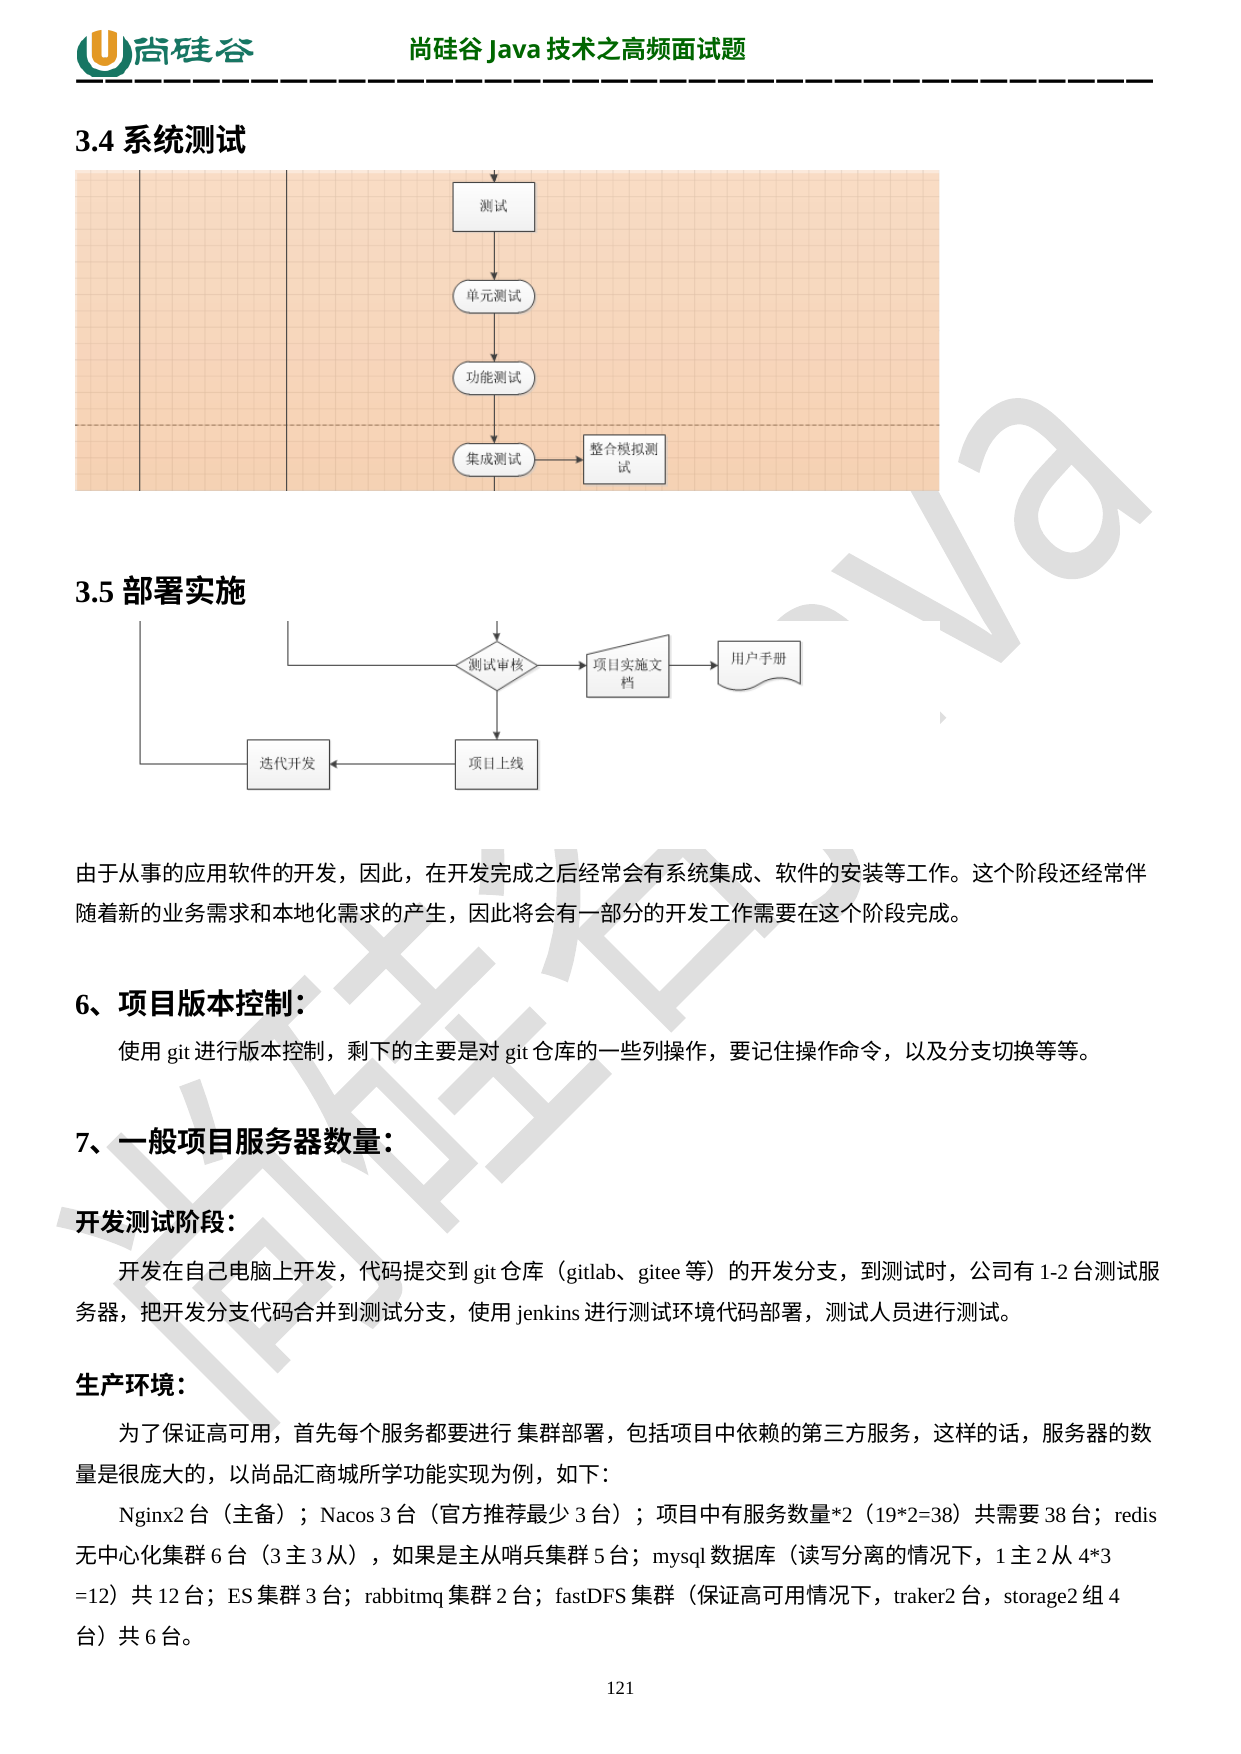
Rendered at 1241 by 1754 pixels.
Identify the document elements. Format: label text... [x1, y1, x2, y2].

text 为了保证高可用，首先每个服务都要进行 集群部署，包括项目中依赖的第三方服务，这样的话，服务器的数量是很庞大的，以尚品汇商城所学功能实现为例，如下： [75, 1416, 1165, 1489]
text Nginx2台（主备）；Nacos 3台（官方推荐最少3台）；项目中有服务数量*2（19*2=38）共需要38台；redis无中心化集群6台（3主3从），如果是主从哨兵集群5台；mysql数据库（读写分离的情况下，1主2从 4*3 =12）共12台；ES集群3台；rabbitmq集群2台；fastDFS集群（保证高可用情况下，traker2台，storage2组4台）共6台。 [75, 1497, 1165, 1651]
subtitle 7、一般项目服务器数量： [75, 1107, 1165, 1172]
text 由于从事的应用软件的开发，因此，在开发完成之后经常会有系统集成、软件的安装等工作。这个阶段还经常伴随着新的业务需求和本地化需求的产生，因此将会有一部分的开发工作需要在这个阶段完成。 [75, 855, 1165, 928]
picture [75, 29, 253, 77]
picture [75, 170, 940, 491]
subtitle 3.4 系统测试 [75, 105, 1165, 170]
text 使用git进行版本控制，剩下的主要是对git仓库的一些列操作，要记住操作命令，以及分支切换等等。 [75, 1034, 1165, 1066]
picture [75, 621, 940, 849]
subtitle 生产环境： [75, 1351, 1165, 1416]
subtitle 6、项目版本控制： [75, 969, 1165, 1034]
text 开发在自己电脑上开发，代码提交到git仓库（gitlab、gitee等）的开发分支，到测试时，公司有1-2台测试服务器，把开发分支代码合并到测试分支，使用jenkins进行测试环境代码部署，测试人员进行测试。 [75, 1253, 1165, 1327]
subtitle 开发测试阶段： [75, 1188, 1165, 1253]
subtitle 3.5 部署实施 [75, 557, 1165, 622]
